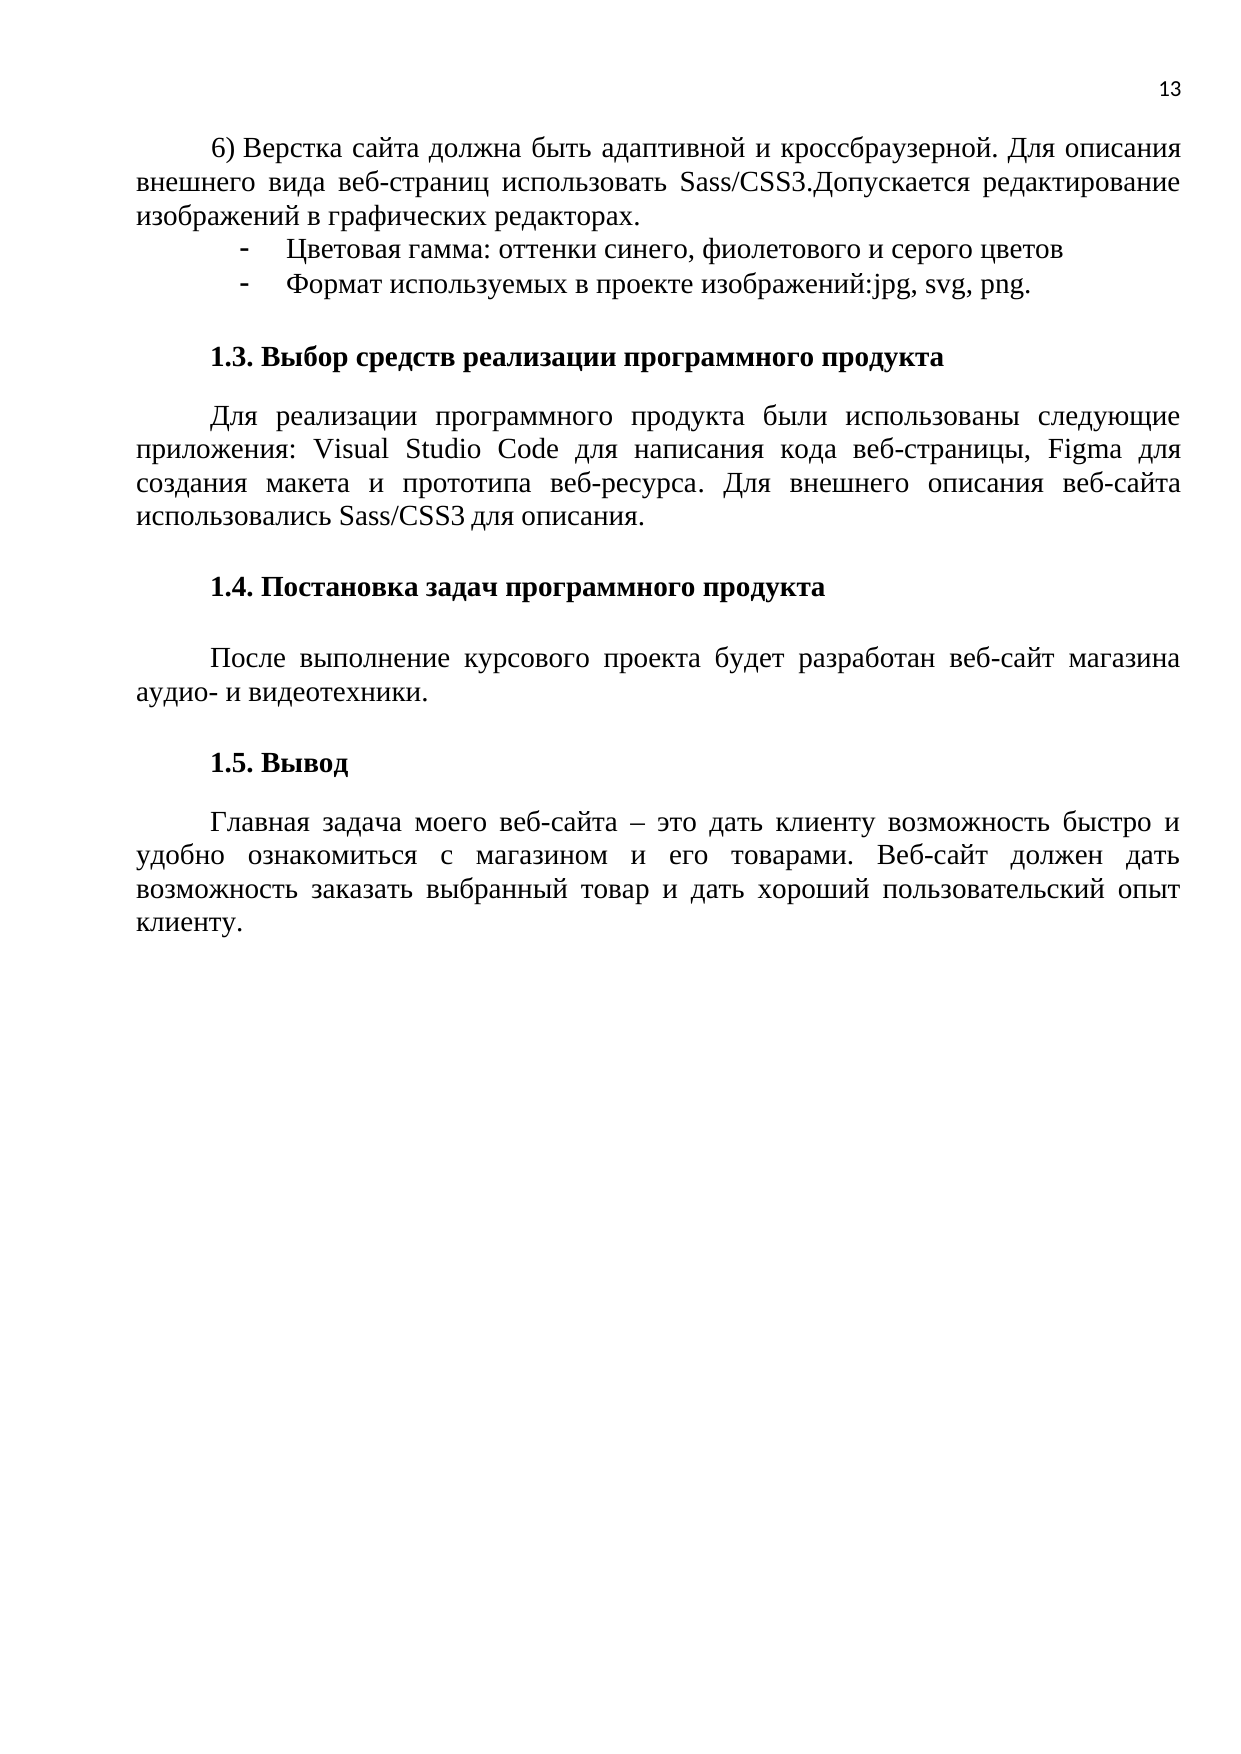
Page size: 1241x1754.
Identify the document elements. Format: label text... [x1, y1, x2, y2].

list Цветовая гамма: оттенки синего, фиолетового и серого цветов [136, 231, 1181, 265]
text 1.5. Вывод [136, 745, 1181, 779]
list Формат используемых в проекте изображений:jpg, svg, png. [136, 267, 1181, 300]
text Главная задача моего веб-сайта – это дать клиенту возможность быстро и удобно ознакомиться с магазином и его товарами. Веб-сайт должен дать возможность заказать выбранный товар и дать хороший пользовательский опыт клиенту. [136, 804, 1181, 938]
list 6) Верстка сайта должна быть адаптивной и кроссбраузерной. Для описания внешнего вида веб-страниц использовать Sass/CSS3.Допускается редактирование изображений в графических редакторах. [136, 131, 1181, 231]
text 1.4. Постановка задач программного продукта [136, 569, 1181, 603]
text Для реализации программного продукта были использованы следующие приложения: Visual Studio Code для написания кода веб-страницы, Figma для создания макета и прототипа веб-ресурса. Для внешнего описания веб-сайта использовались Sass/CSS3 для описания. [136, 398, 1181, 532]
text 1.3. Выбор средств реализации программного продукта [136, 339, 1181, 373]
text После выполнение курсового проекта будет разработан веб-сайт магазина аудио- и видеотехники. [136, 641, 1181, 708]
